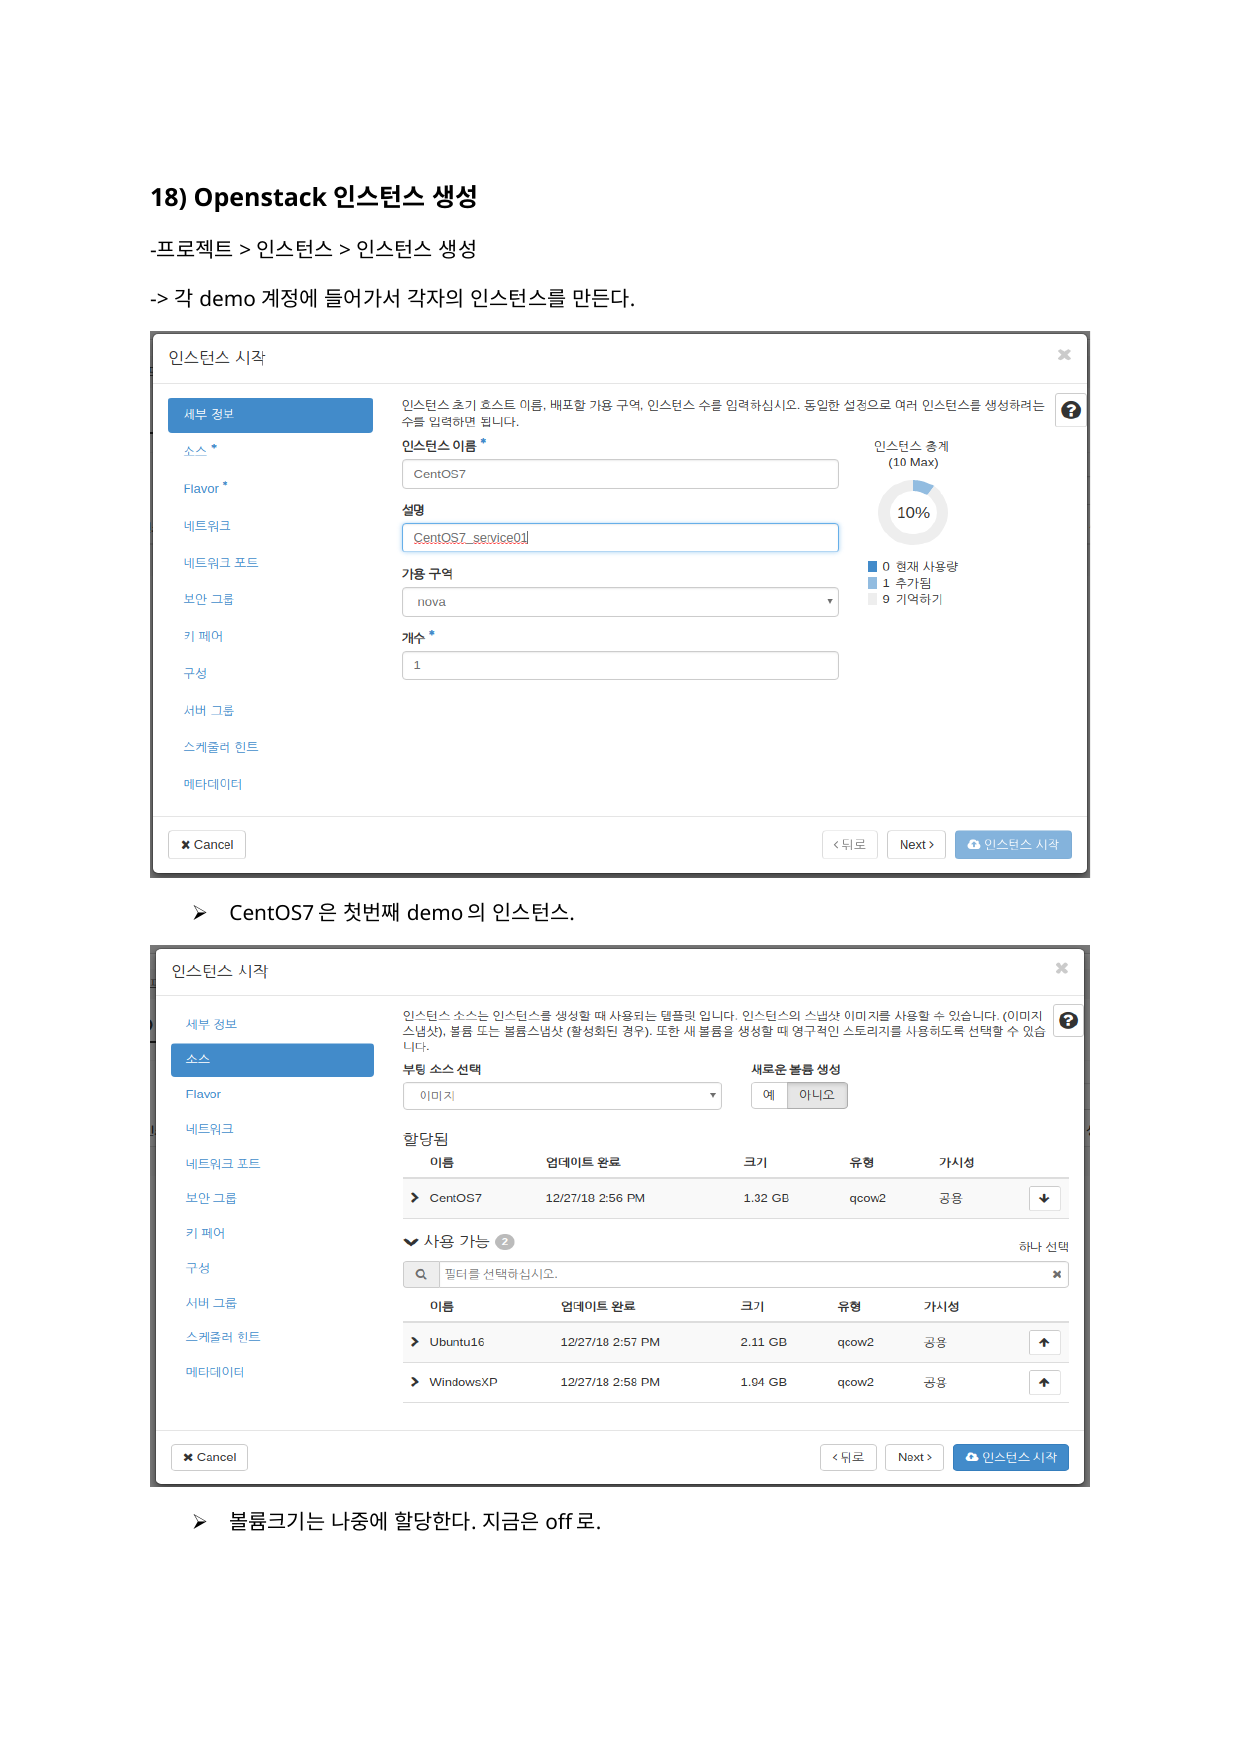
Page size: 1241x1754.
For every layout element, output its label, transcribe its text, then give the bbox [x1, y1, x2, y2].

picture [150, 331, 1091, 878]
list 볼륨크기는 나중에 할당한다. 지금은 off로. [192, 1505, 1090, 1536]
picture [150, 945, 1090, 1487]
text -프로젝트 > 인스턴스 > 인스턴스 생성 [150, 233, 1090, 263]
text 18) Openstack 인스턴스 생성 [150, 177, 1090, 213]
text -> 각 demo 계정에 들어가서 각자의 인스턴스를 만든다. [150, 282, 1090, 313]
list CentOS7은 첫번째 demo의 인스턴스. [192, 896, 1090, 927]
